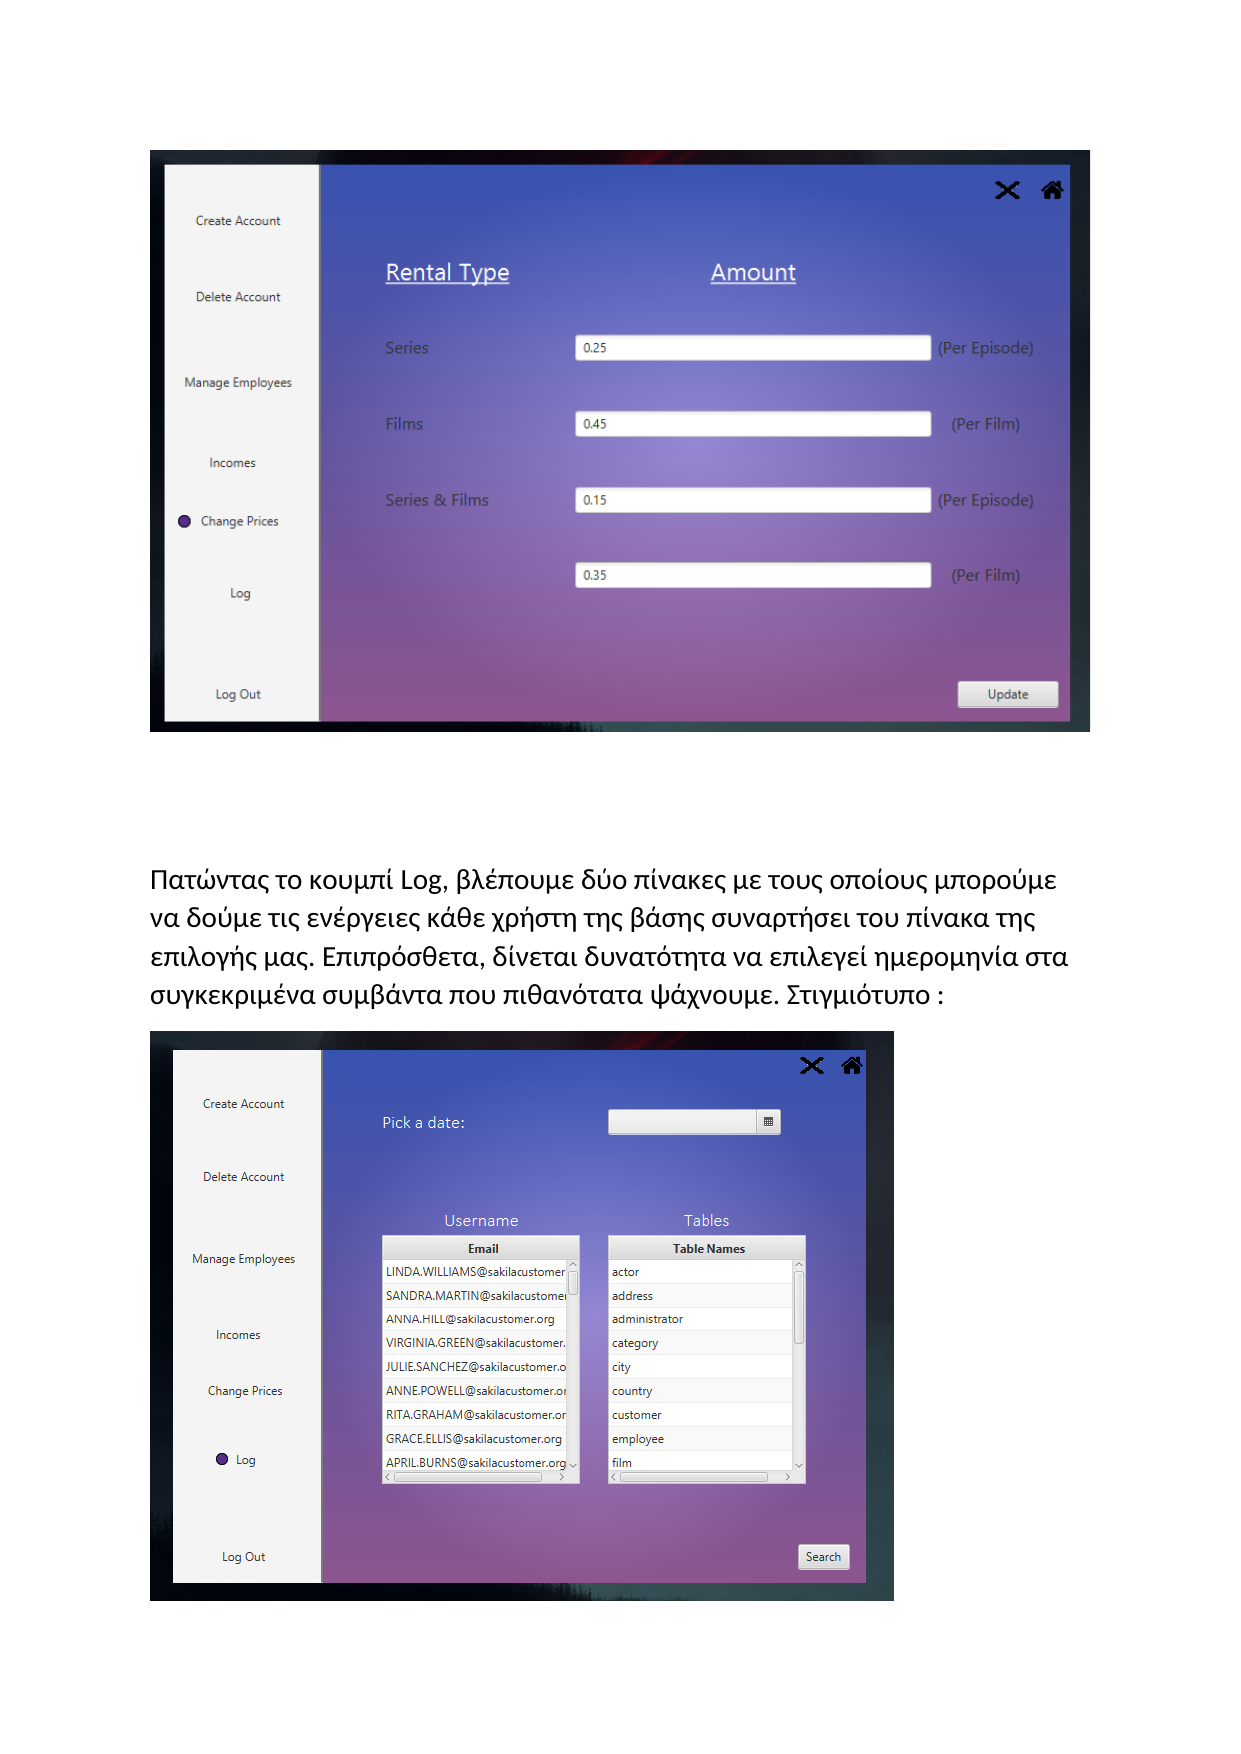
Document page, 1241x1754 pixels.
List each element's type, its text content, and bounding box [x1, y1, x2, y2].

picture [150, 1031, 894, 1601]
picture [150, 150, 1091, 732]
text Πατώντας το κουμπί Log, βλέπουμε δύο πίνακες με τους οποίους μπορούμε να δούμε τις ενέργειες κάθε χρήστη της βάσης συναρτήσει του πίνακα της επιλογής μας. Επιπρόσθετα, δίνεται δυνατότητα να επιλεγεί ημερομηνία στα συγκεκριμένα συμβάντα που πιθανότατα ψάχνουμε. Στιγμιότυπο : [150, 861, 1090, 1012]
